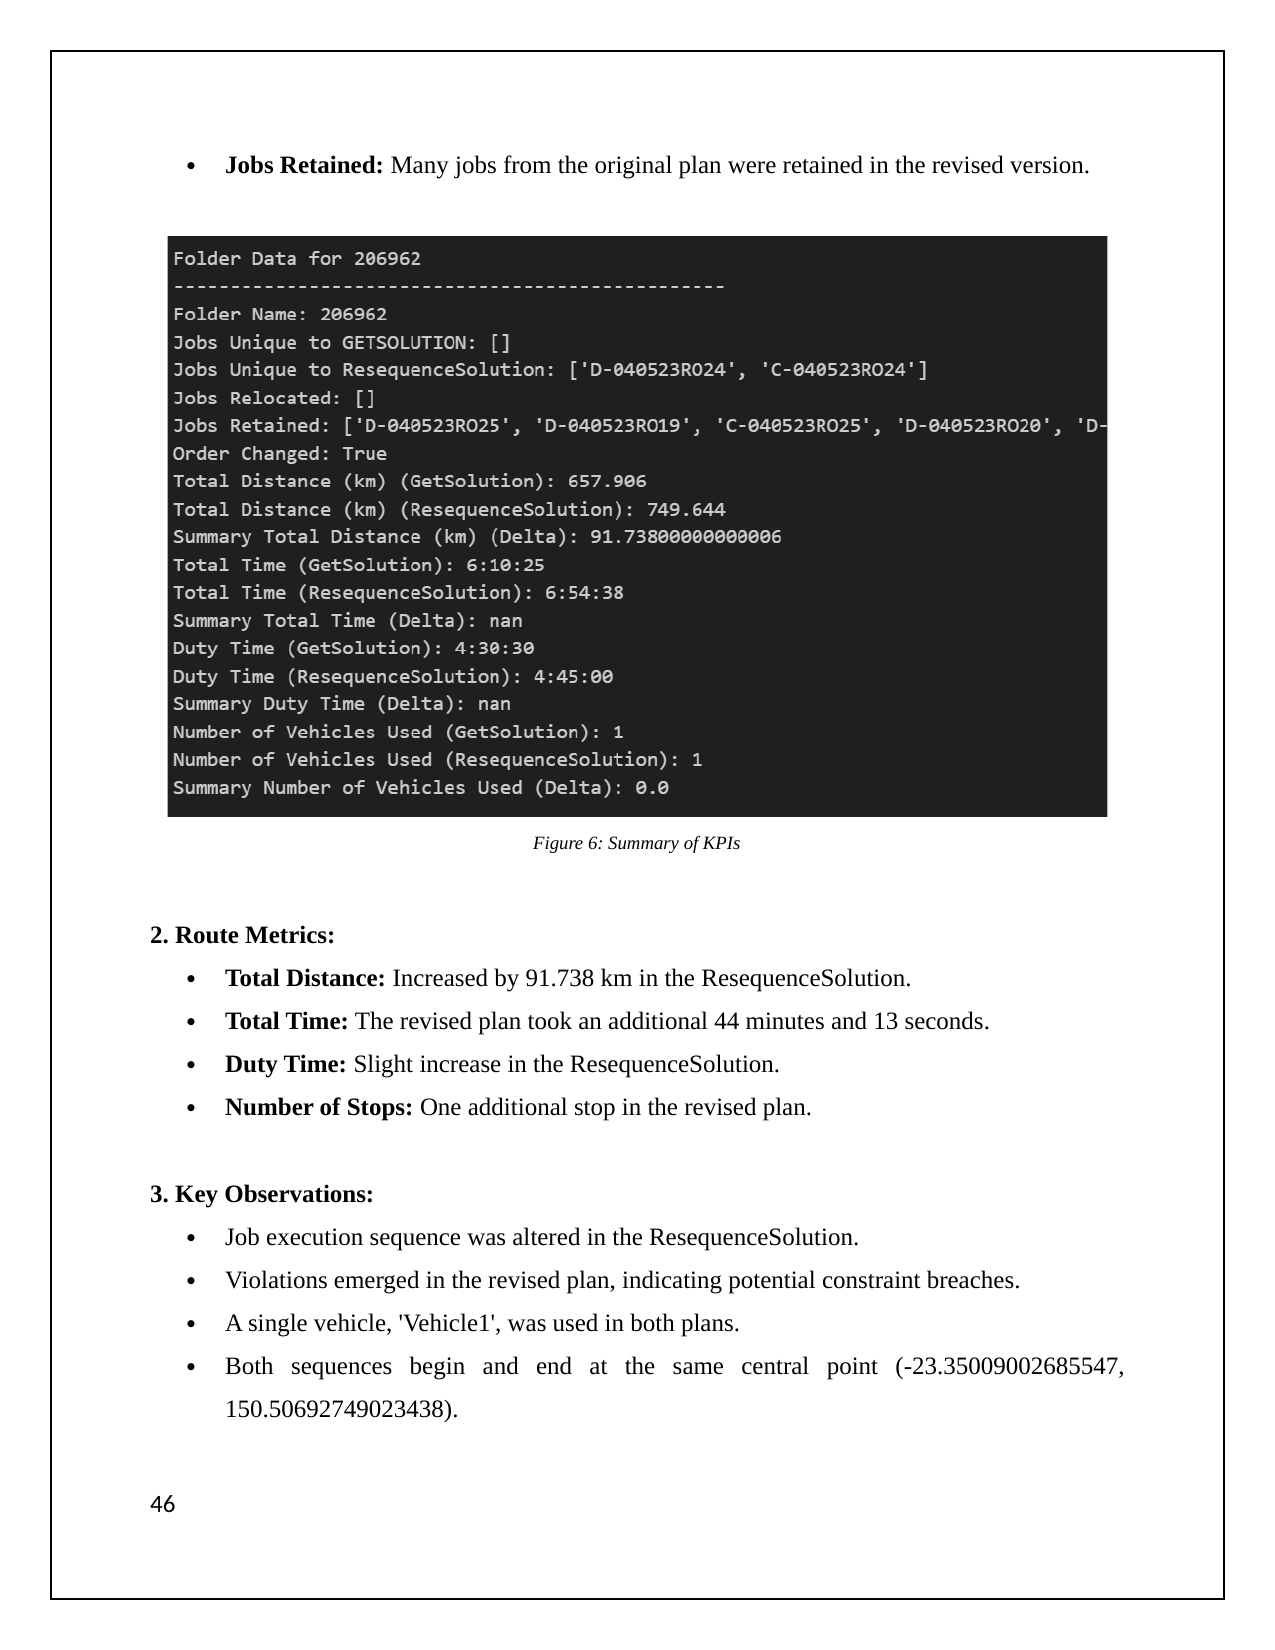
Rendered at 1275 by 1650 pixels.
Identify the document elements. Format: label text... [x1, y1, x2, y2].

picture [167, 236, 1108, 817]
list Jobs Retained: Many jobs from the original plan were retained in the revised version. [187, 150, 1125, 179]
list Duty Time: Slight increase in the ResequenceSolution. [187, 1049, 1125, 1078]
list Both sequences begin and end at the same central point (-23.35009002685547, 150.50692749023438). [187, 1351, 1125, 1423]
text 3. Key Observations: [150, 1179, 1125, 1207]
list Total Time: The revised plan took an additional 44 minutes and 13 seconds. [187, 1006, 1125, 1035]
text Figure 6: Summary of KPIs [150, 832, 1125, 853]
text 2. Route Metrics: [150, 920, 1125, 949]
list Violations emerged in the revised plan, indicating potential constraint breaches. [187, 1265, 1125, 1294]
list Number of Stops: One additional stop in the revised plan. [187, 1092, 1125, 1121]
list Total Distance: Increased by 91.738 km in the ResequenceSolution. [187, 963, 1125, 992]
list A single vehicle, 'Vehicle1', was used in both plans. [187, 1308, 1125, 1337]
list Job execution sequence was altered in the ResequenceSolution. [187, 1222, 1125, 1251]
